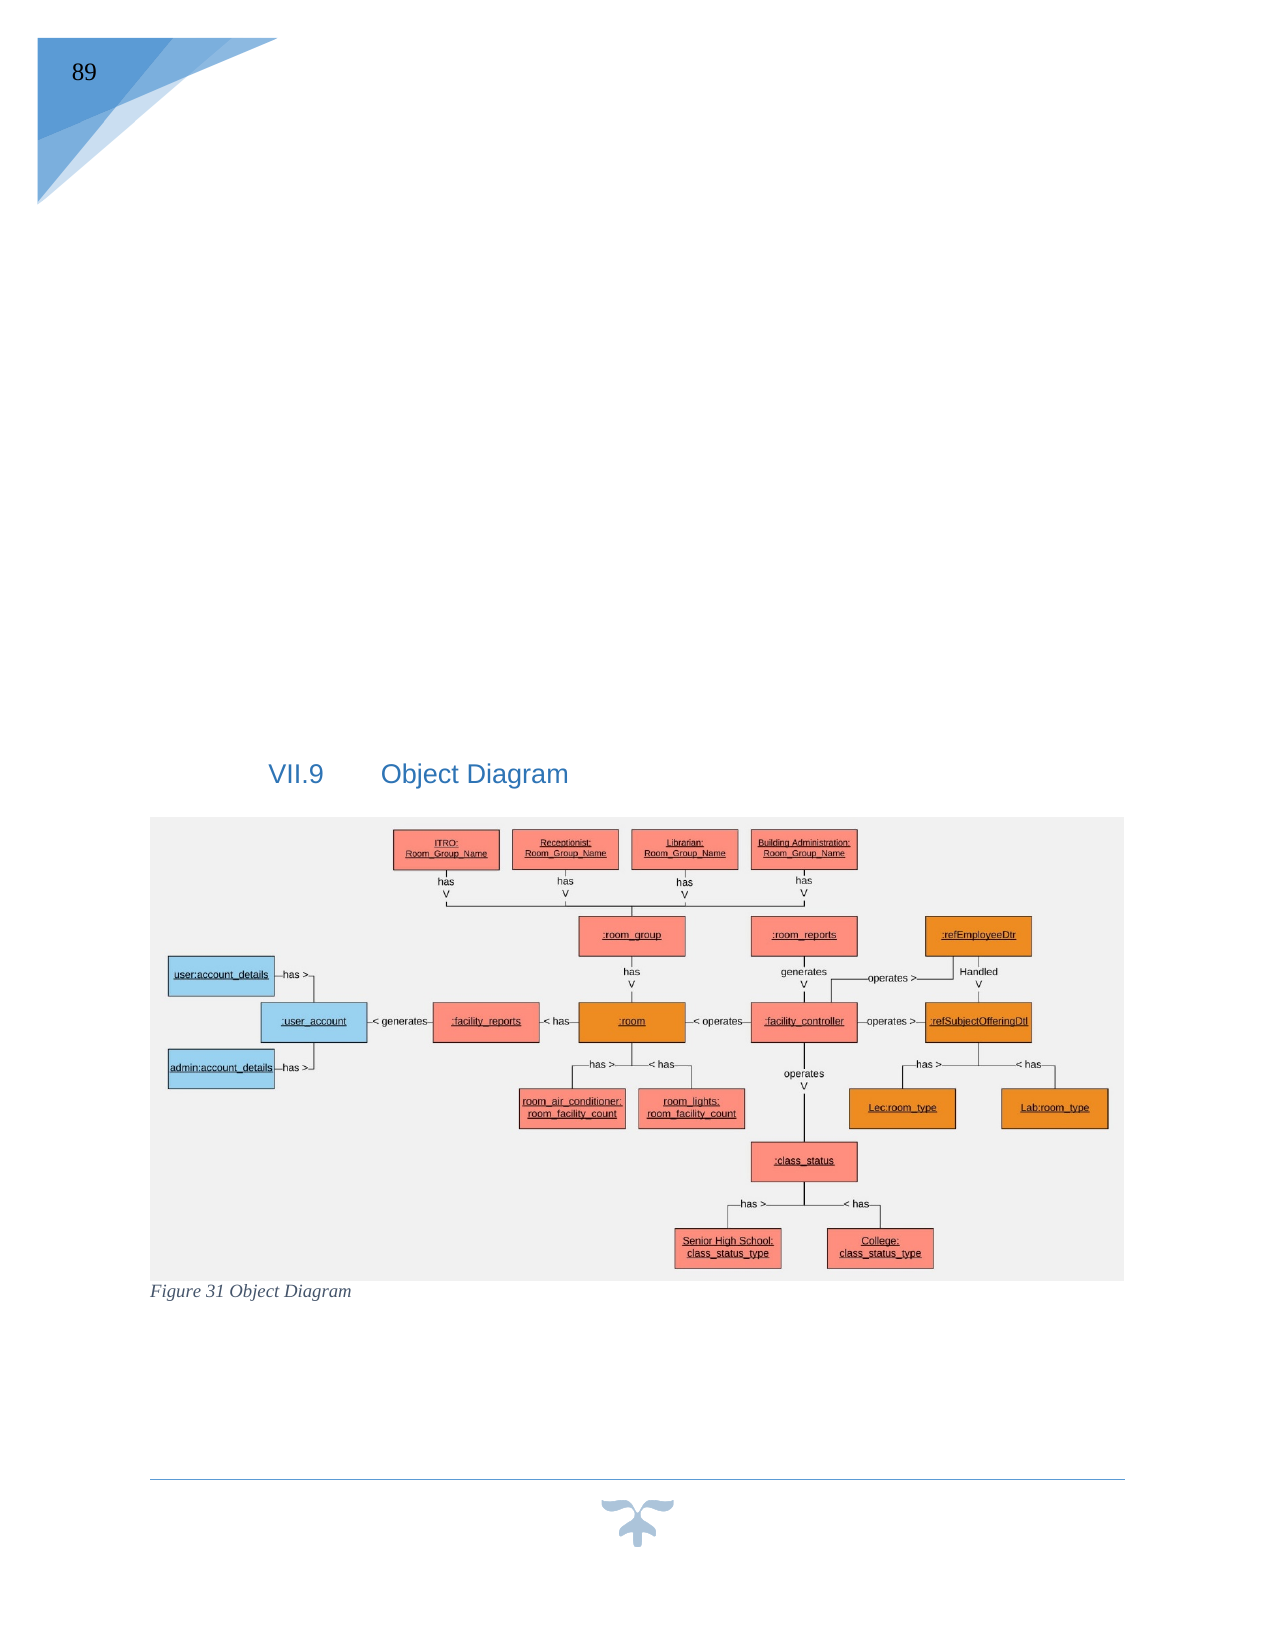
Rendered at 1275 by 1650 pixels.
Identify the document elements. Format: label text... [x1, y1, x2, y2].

subtitle Object Diagram [268, 758, 1125, 789]
picture [37, 37, 279, 206]
picture [150, 817, 1124, 1281]
text Figure 31 Object Diagram [150, 1280, 1125, 1302]
